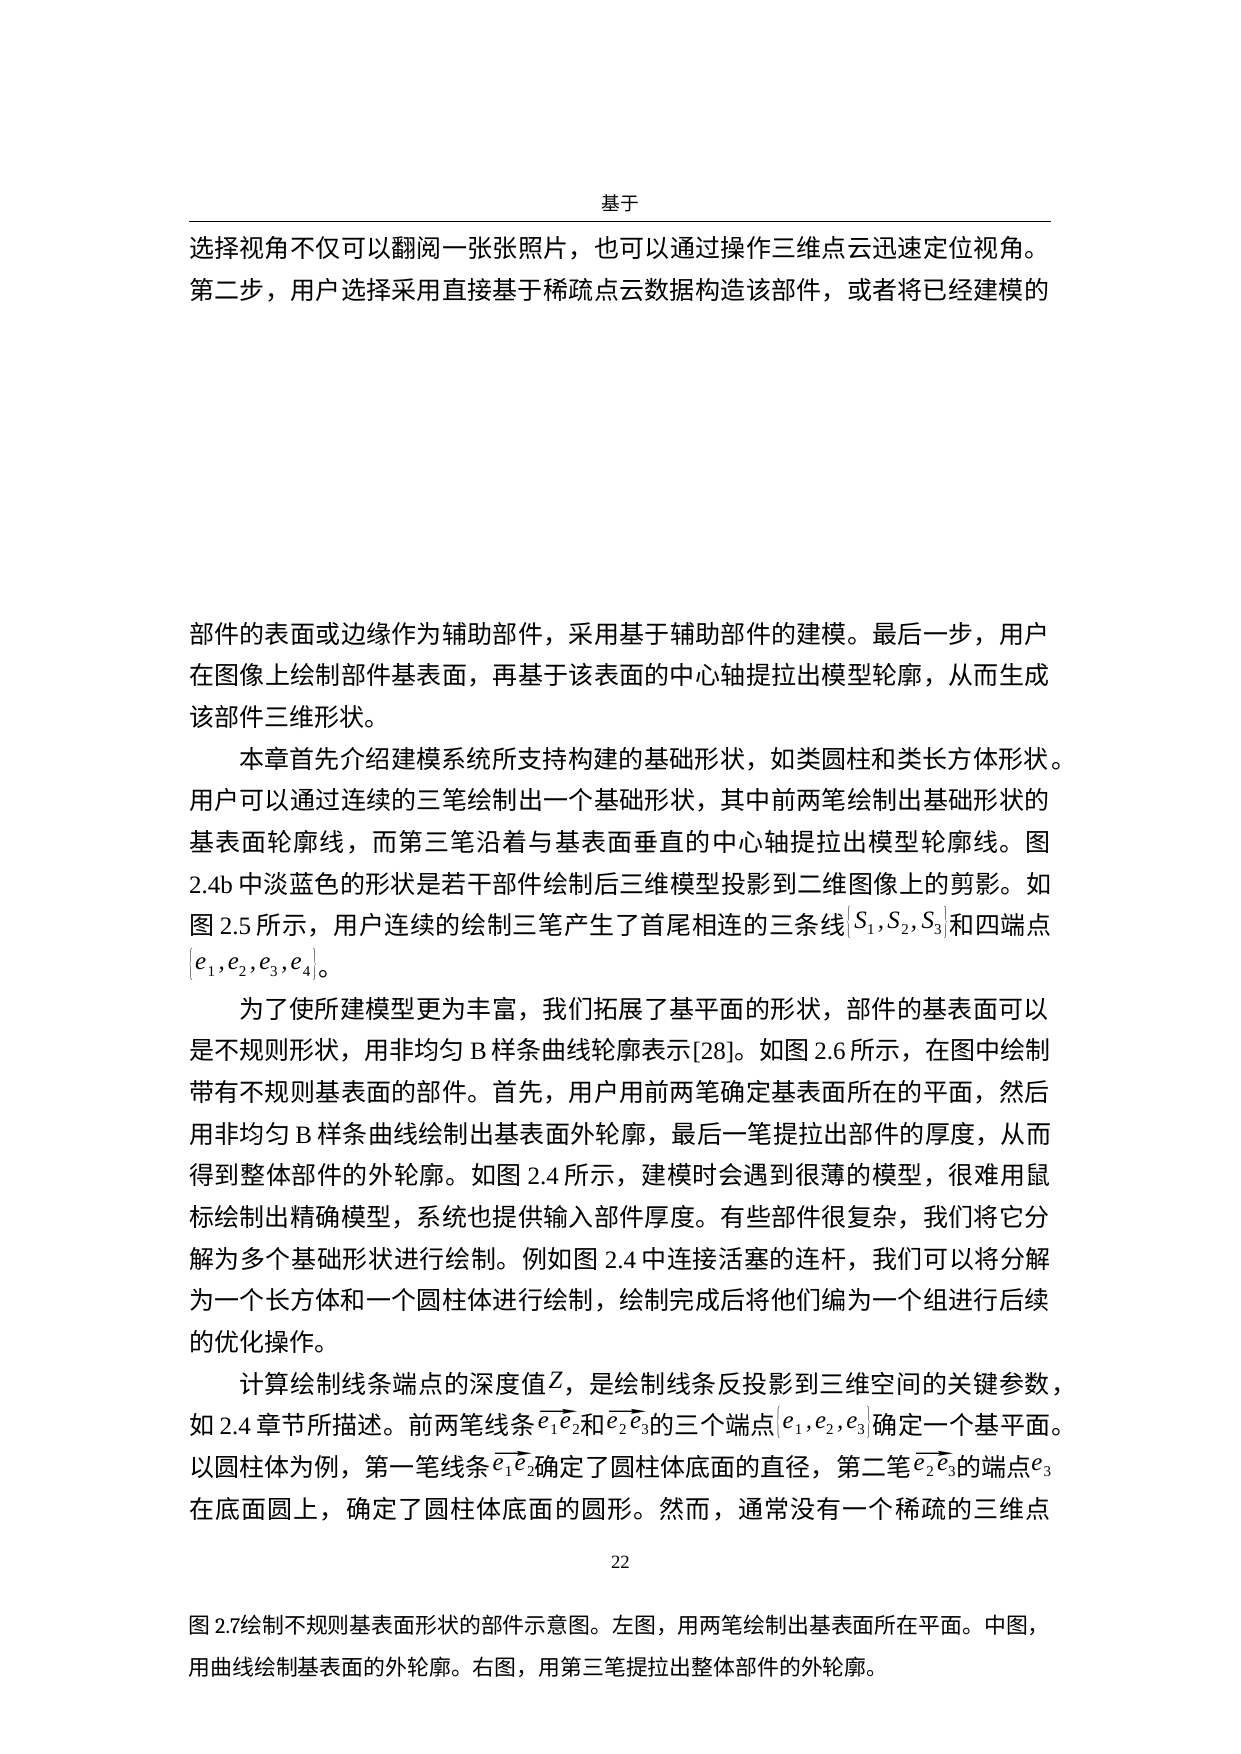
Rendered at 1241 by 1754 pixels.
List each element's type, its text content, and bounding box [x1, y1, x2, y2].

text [189, 1360, 1051, 1526]
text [189, 224, 1051, 735]
text 本章首先介绍建模系统所支持构建的基础形状，如类圆柱和类长方体形状。用户可以通过连续的三笔绘制出一个基础形状，其中前两笔绘制出基础形状的基表面轮廓线，而第三笔沿着与基表面垂直的中心轴提拉出模型轮廓线。图2.4b中淡蓝色的形状是若干部件绘制后三维模型投影到二维图像上的剪影。如图2.5所示，用户连续的绘制三笔产生了首尾相连的三条线和四端点。 [189, 735, 1051, 985]
text 为了使所建模型更为丰富，我们拓展了基平面的形状，部件的基表面可以是不规则形状，用非均匀B样条曲线轮廓表示[28]。如图2.6所示，在图中绘制带有不规则基表面的部件。首先，用户用前两笔确定基表面所在的平面，然后用非均匀B样条曲线绘制出基表面外轮廓，最后一笔提拉出部件的厚度，从而得到整体部件的外轮廓。如图2.4所示，建模时会遇到很薄的模型，很难用鼠标绘制出精确模型，系统也提供输入部件厚度。有些部件很复杂，我们将它分解为多个基础形状进行绘制。例如图2.4中连接活塞的连杆，我们可以将分解为一个长方体和一个圆柱体进行绘制，绘制完成后将他们编为一个组进行后续的优化操作。 [189, 985, 1051, 1360]
